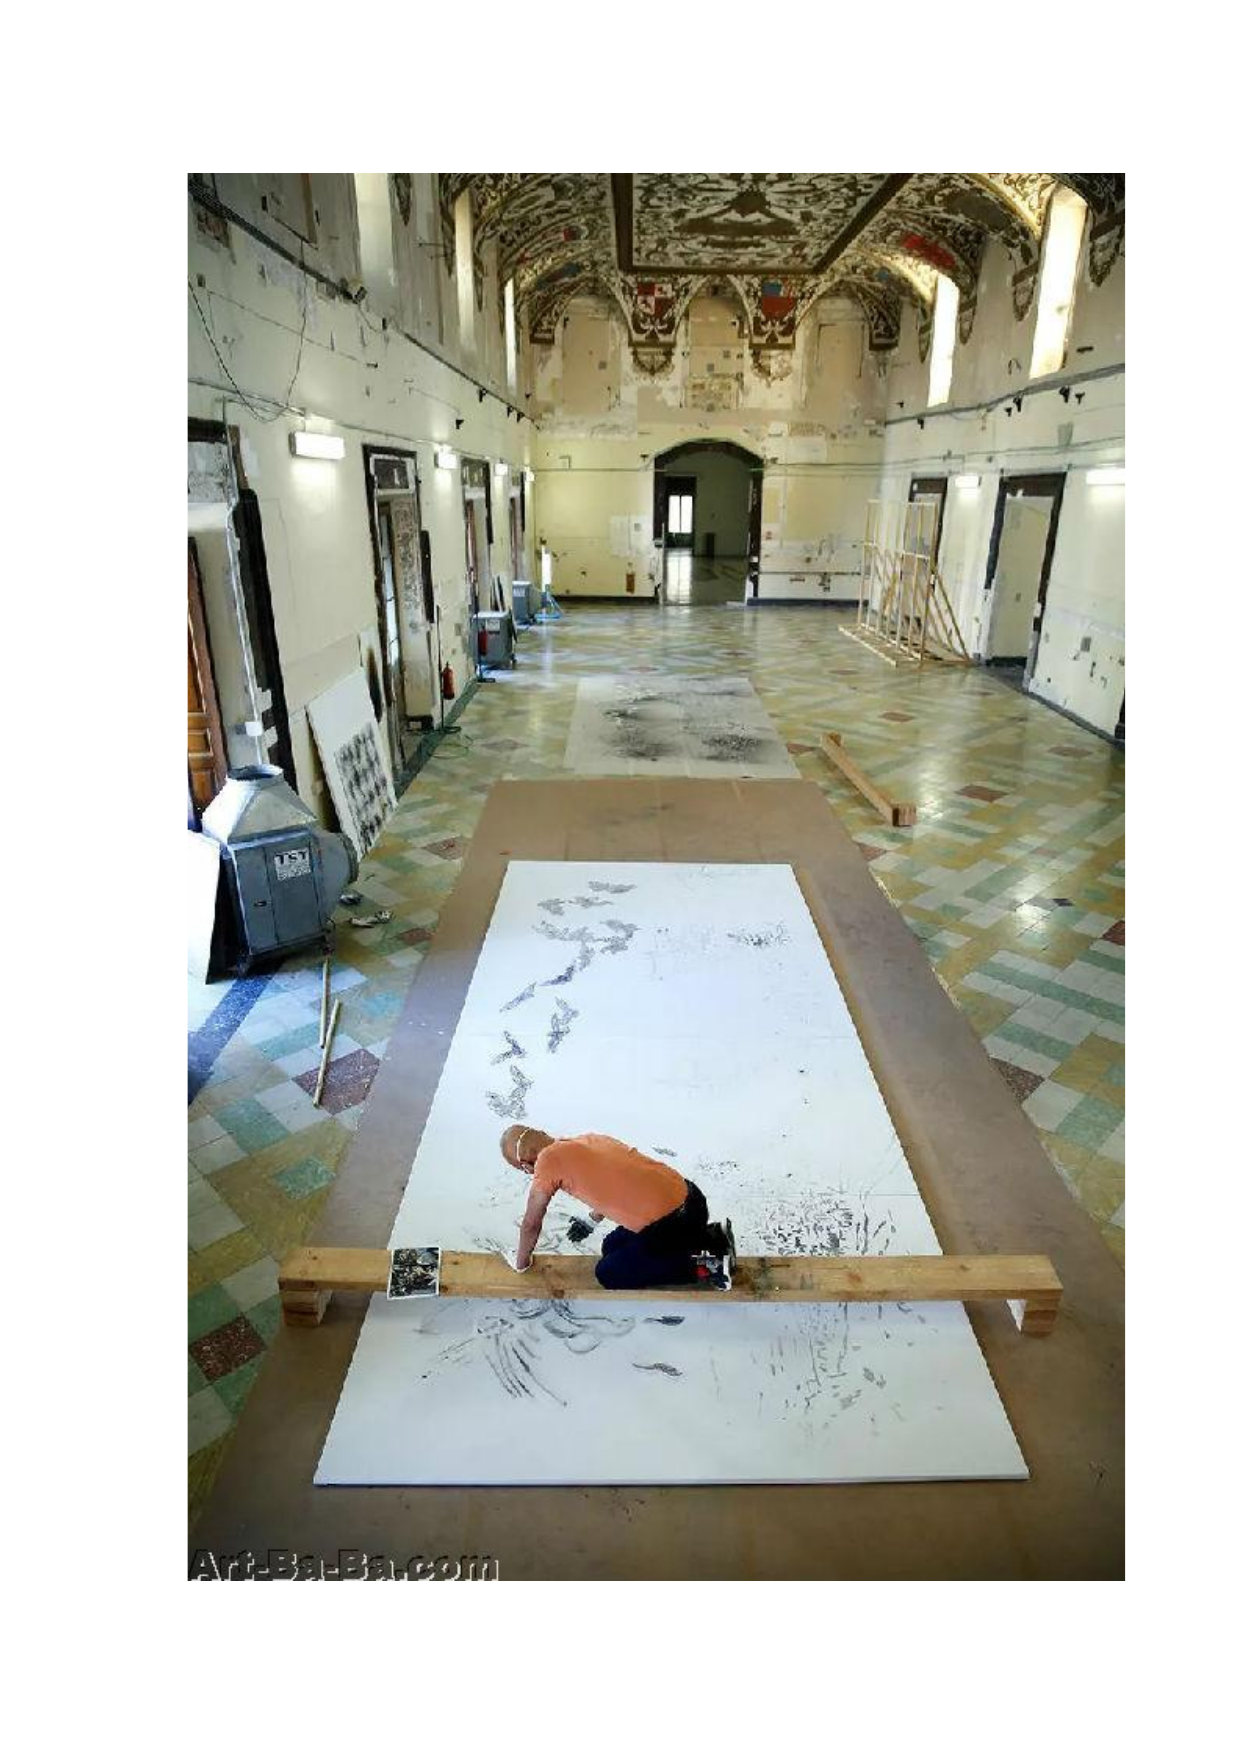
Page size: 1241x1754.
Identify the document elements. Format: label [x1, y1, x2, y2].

picture [187, 173, 1125, 1581]
